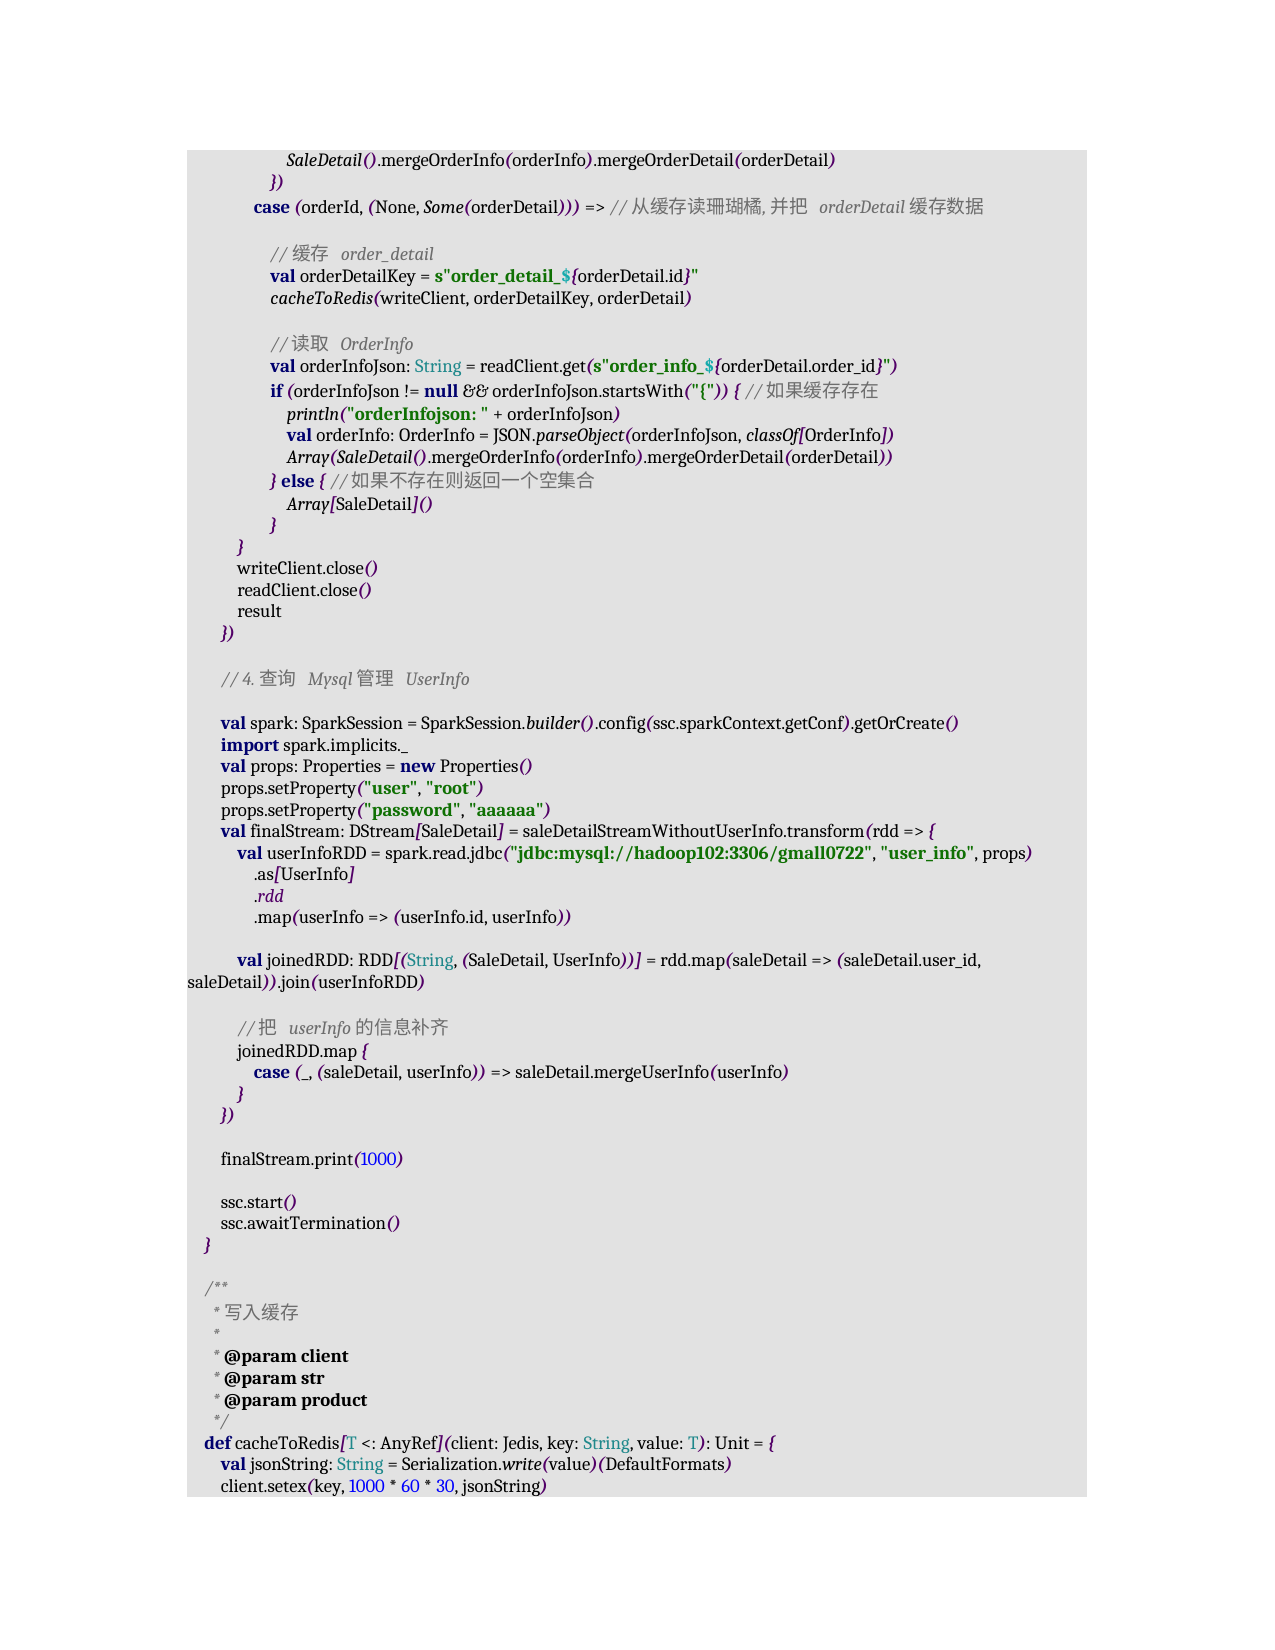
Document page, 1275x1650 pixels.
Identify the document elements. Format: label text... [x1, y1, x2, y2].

text * [187, 1324, 1087, 1346]
text val props: Properties = new Properties() [187, 756, 1087, 777]
text Array[SaleDetail]() [187, 493, 1087, 515]
text Array(SaleDetail().mergeOrderInfo(orderInfo).mergeOrderDetail(orderDetail)) [187, 446, 1087, 468]
text .as[UserInfo] [187, 864, 1087, 885]
text client.setex(key, 1000 * 60 * 30, jsonString) [187, 1475, 1087, 1497]
text val orderInfo: OrderInfo = JSON.parseObject(orderInfoJson, classOf[OrderInfo]) [187, 424, 1087, 446]
text val orderInfoJson: String = readClient.get(s"order_info_${orderDetail.order_id}") [187, 356, 1087, 377]
text println("orderInfojson: " + orderInfoJson) [187, 403, 1087, 424]
text finalStream.print(1000) [187, 1148, 1087, 1169]
text * @param product [187, 1389, 1087, 1411]
text }) [187, 172, 1087, 193]
text */ [187, 1411, 1087, 1432]
text import spark.implicits._ [187, 734, 1087, 756]
text }) [187, 623, 1087, 644]
text case (_, (saleDetail, userInfo)) => saleDetail.mergeUserInfo(userInfo) [187, 1062, 1087, 1083]
text ssc.start() [187, 1191, 1087, 1213]
text val spark: SparkSession = SparkSession.builder().config(ssc.sparkContext.getConf).getOrCreate() [187, 713, 1087, 734]
text joinedRDD.map { [187, 1040, 1087, 1062]
text .rdd [187, 885, 1087, 907]
text // 4. 查询 Mysql 管理 UserInfo [187, 666, 1087, 691]
text * @param client [187, 1346, 1087, 1368]
text val userInfoRDD = spark.read.jdbc("jdbc:mysql://hadoop102:3306/gmall0722", "user_info", props) [187, 842, 1087, 864]
text props.setProperty("user", "root") [187, 777, 1087, 799]
text } [187, 536, 1087, 558]
text * @param str [187, 1368, 1087, 1389]
text // 读取 OrderInfo [187, 330, 1087, 356]
text } [187, 515, 1087, 536]
text cacheToRedis(writeClient, orderDetailKey, orderDetail) [187, 287, 1087, 309]
text .map(userInfo => (userInfo.id, userInfo)) [187, 907, 1087, 928]
text val orderDetailKey = s"order_detail_${orderDetail.id}" [187, 266, 1087, 287]
text // 缓存 order_detail [187, 240, 1087, 266]
text * 写入缓存 [187, 1299, 1087, 1324]
text } [187, 1234, 1087, 1256]
text /** [187, 1277, 1087, 1299]
text props.setProperty("password", "aaaaaa") [187, 799, 1087, 821]
text if (orderInfoJson != null && orderInfoJson.startsWith("{")) { // 如果缓存存在 [187, 377, 1087, 403]
text result [187, 601, 1087, 623]
text val jsonString: String = Serialization.write(value)(DefaultFormats) [187, 1454, 1087, 1475]
text SaleDetail().mergeOrderInfo(orderInfo).mergeOrderDetail(orderDetail) [187, 150, 1087, 172]
text val joinedRDD: RDD[(String, (SaleDetail, UserInfo))] = rdd.map(saleDetail => (saleDetail.user_id, saleDetail)).join(userInfoRDD) [187, 950, 1087, 993]
text def cacheToRedis[T <: AnyRef](client: Jedis, key: String, value: T): Unit = { [187, 1432, 1087, 1454]
text // 把 userInfo 的信息补齐 [187, 1015, 1087, 1040]
text readClient.close() [187, 579, 1087, 601]
text ssc.awaitTermination() [187, 1213, 1087, 1234]
text val finalStream: DStream[SaleDetail] = saleDetailStreamWithoutUserInfo.transform(rdd => { [187, 821, 1087, 842]
text } [187, 1083, 1087, 1105]
text }) [187, 1105, 1087, 1126]
text } else { // 如果不存在则返回一个空集合 [187, 468, 1087, 493]
text case (orderId, (None, Some(orderDetail))) => // 从缓存读珊瑚橘, 并把 orderDetail 缓存数据 [187, 193, 1087, 219]
text writeClient.close() [187, 558, 1087, 579]
